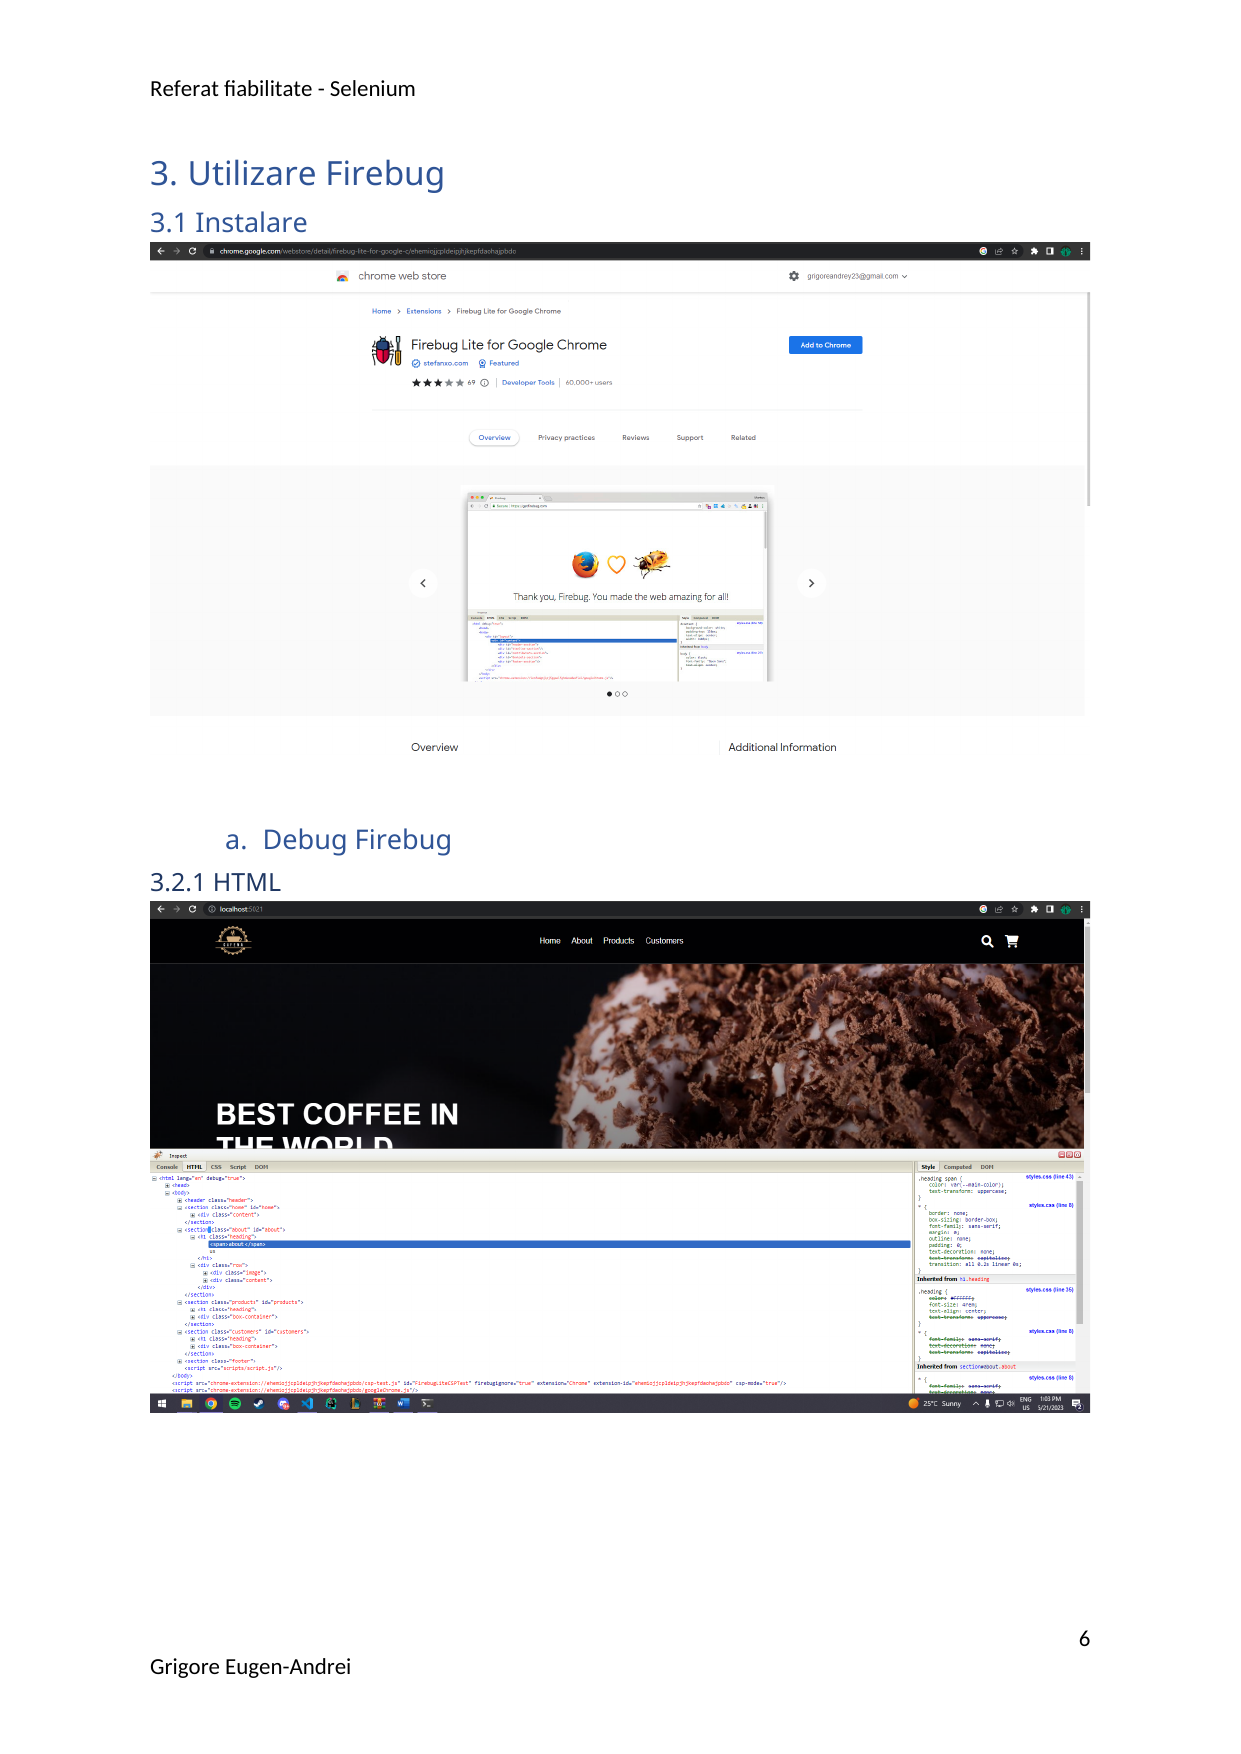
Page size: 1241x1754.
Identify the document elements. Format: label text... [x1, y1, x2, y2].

picture [150, 242, 1091, 755]
subtitle 3.2.1 HTML [150, 864, 1090, 898]
subtitle Utilizare Firebug [150, 150, 1090, 195]
subtitle Debug Firebug [225, 820, 1090, 857]
picture [150, 901, 1091, 1413]
subtitle 3.1 Instalare [150, 203, 1090, 240]
